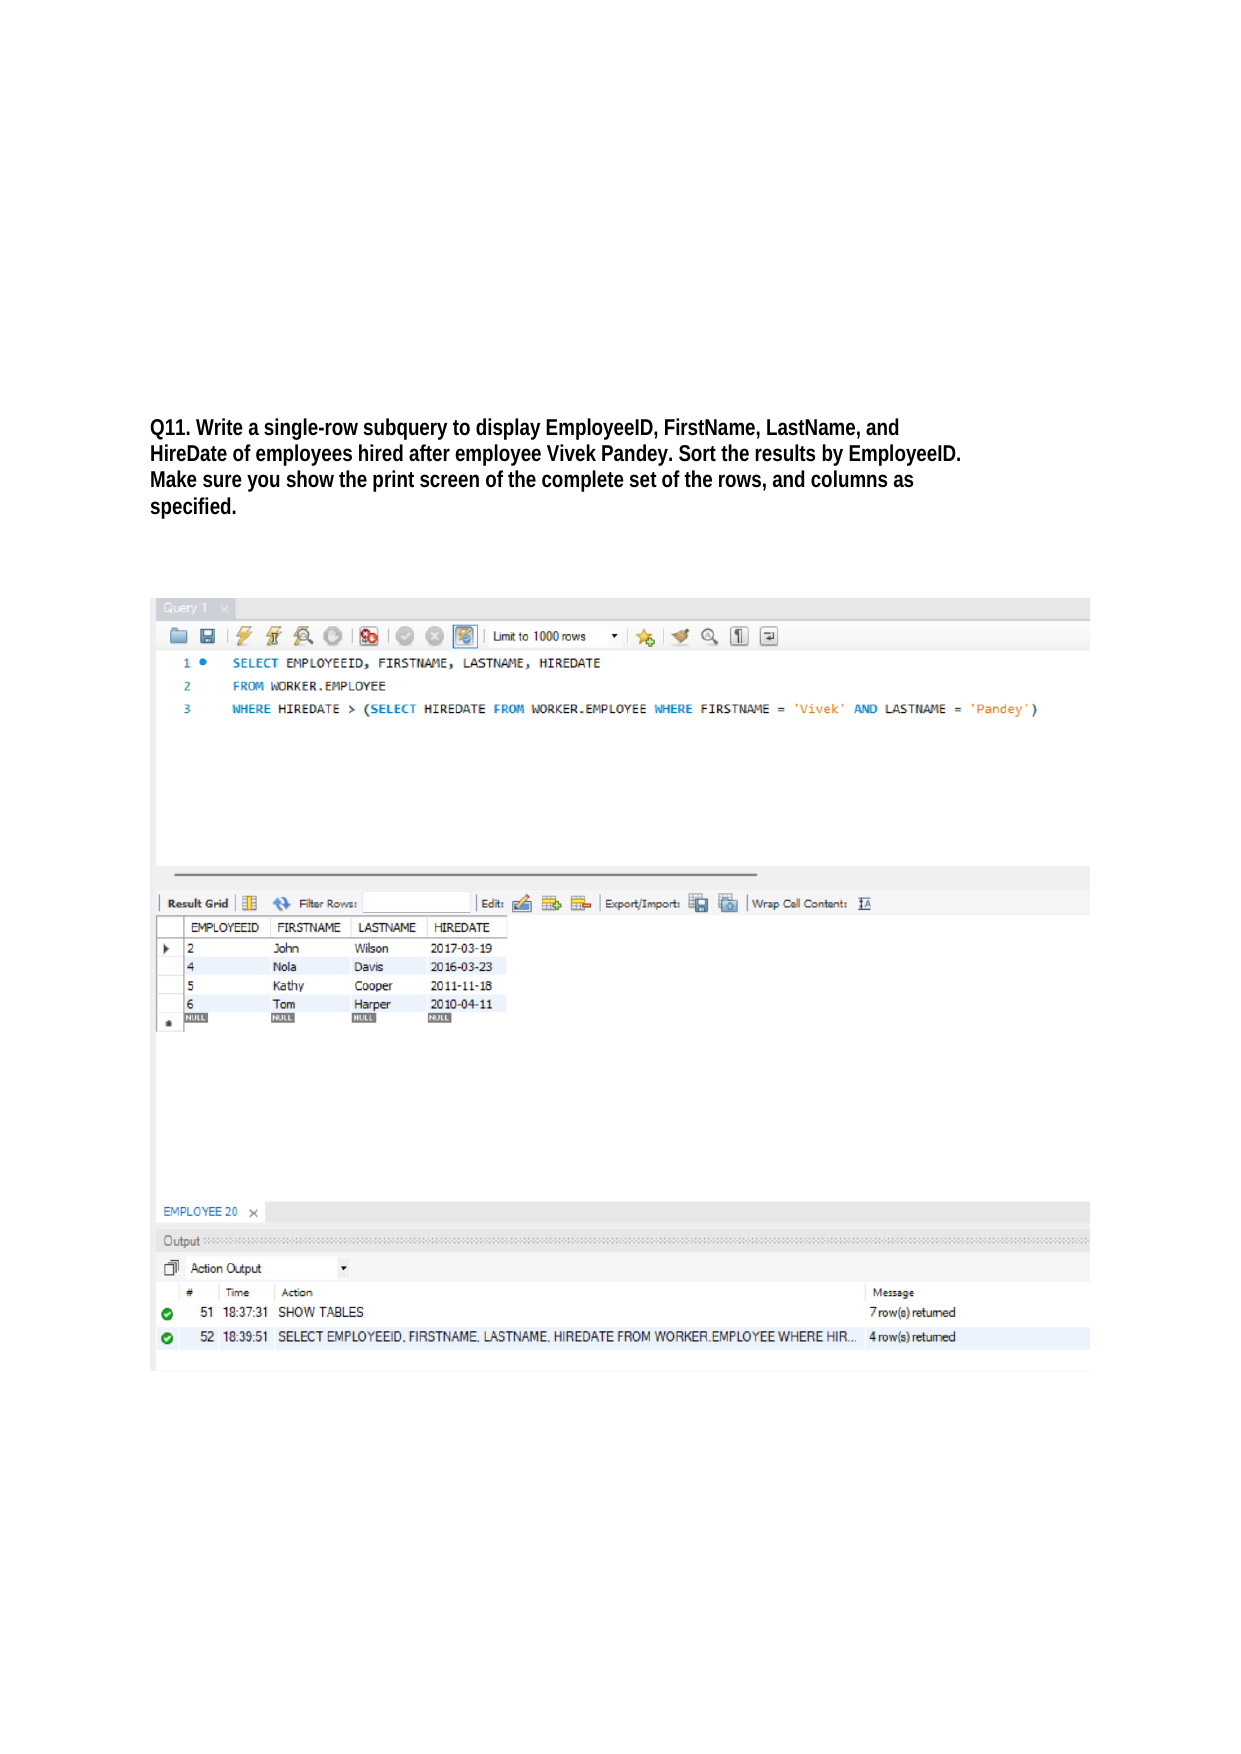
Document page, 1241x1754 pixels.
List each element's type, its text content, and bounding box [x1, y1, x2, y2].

text specified. [150, 493, 1090, 519]
text Make sure you show the print screen of the complete set of the rows, and columns as [150, 466, 1090, 493]
picture [150, 598, 1091, 1371]
text Q11. Write a single-row subquery to display EmployeeID, FirstName, LastName, and [150, 413, 1090, 440]
text HireDate of employees hired after employee Vivek Pandey. Sort the results by EmployeeID. [150, 440, 1090, 466]
